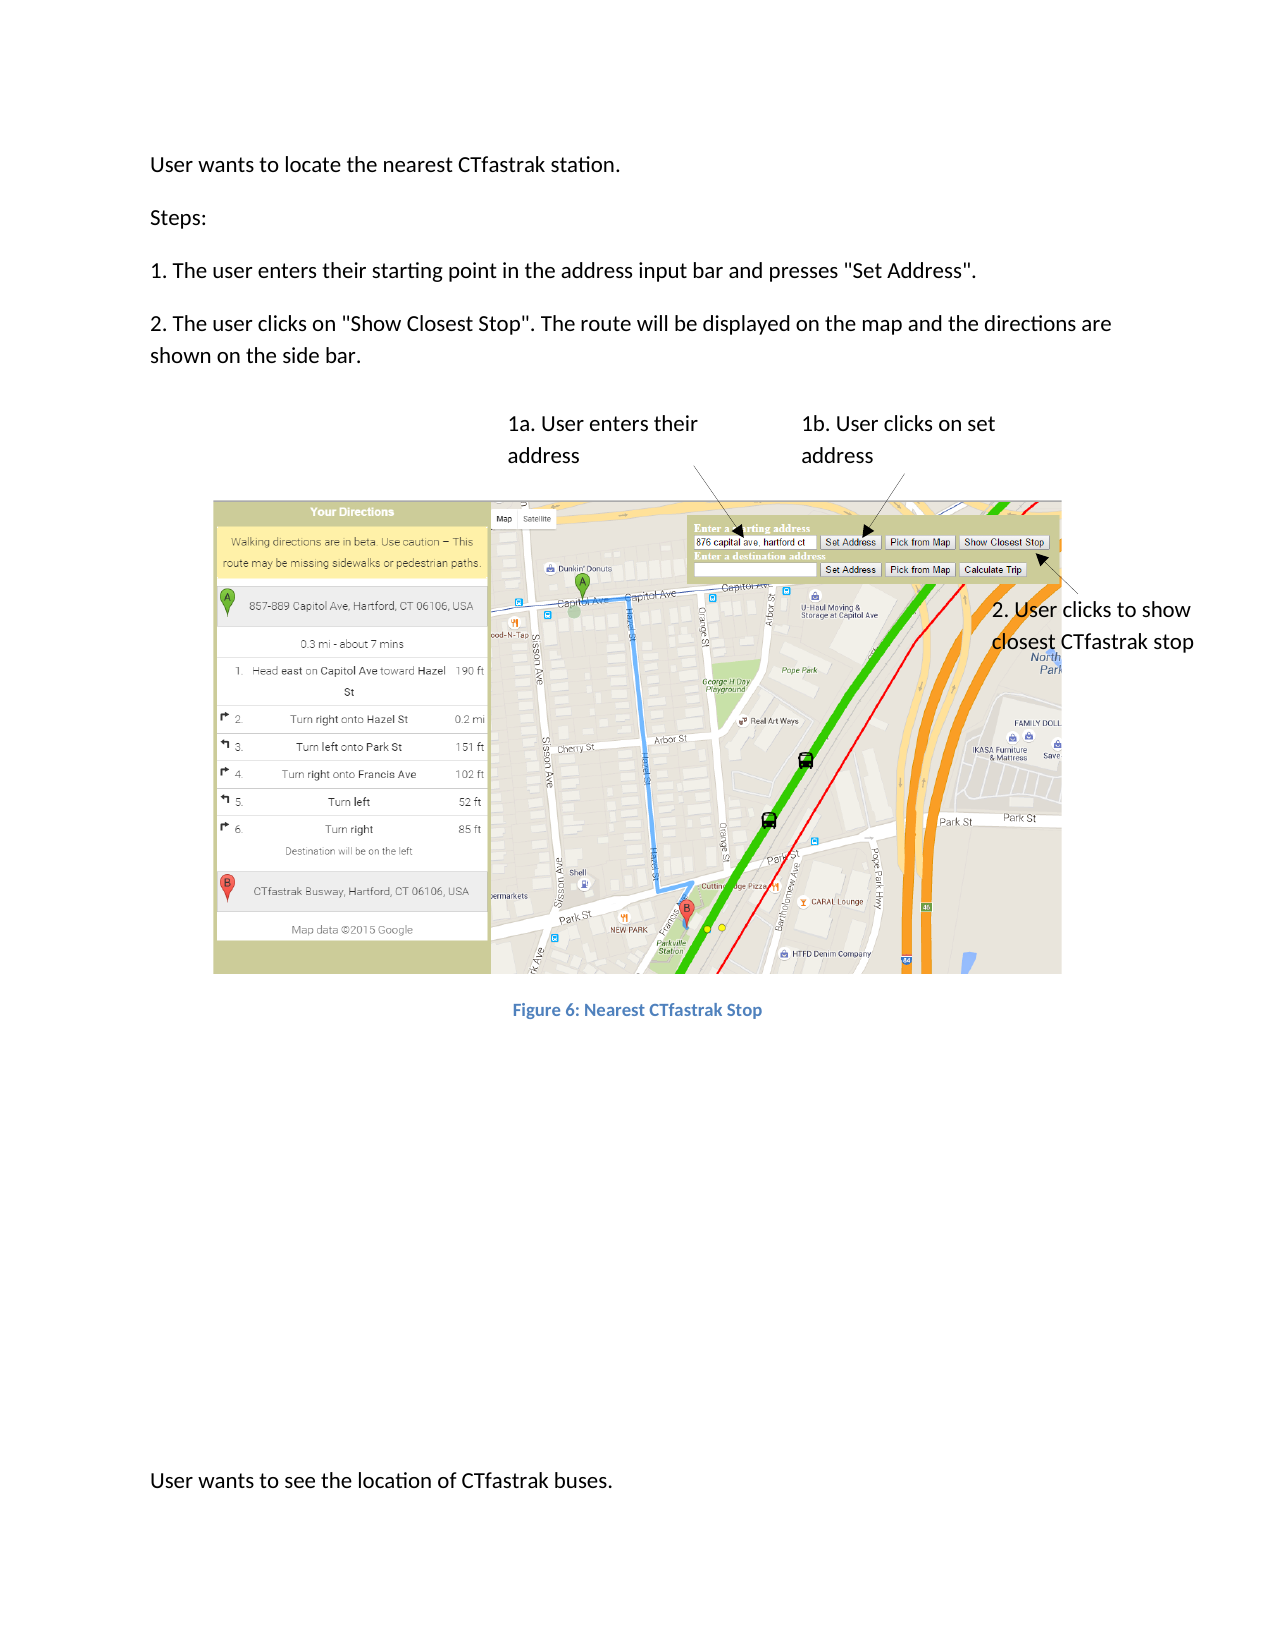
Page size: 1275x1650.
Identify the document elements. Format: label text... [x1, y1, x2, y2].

text User wants to see the location of CTfastrak buses. [150, 1466, 1125, 1494]
picture [213, 500, 1062, 974]
text 2. The user clicks on "Show Closest Stop". The route will be displayed on the map and the directions are shown on the side bar. [150, 309, 1125, 369]
text Steps: [150, 203, 1125, 231]
text User wants to locate the nearest CTfastrak station. [150, 150, 1125, 178]
text 1. The user enters their starting point in the address input bar and presses "Set Address". [150, 256, 1125, 284]
